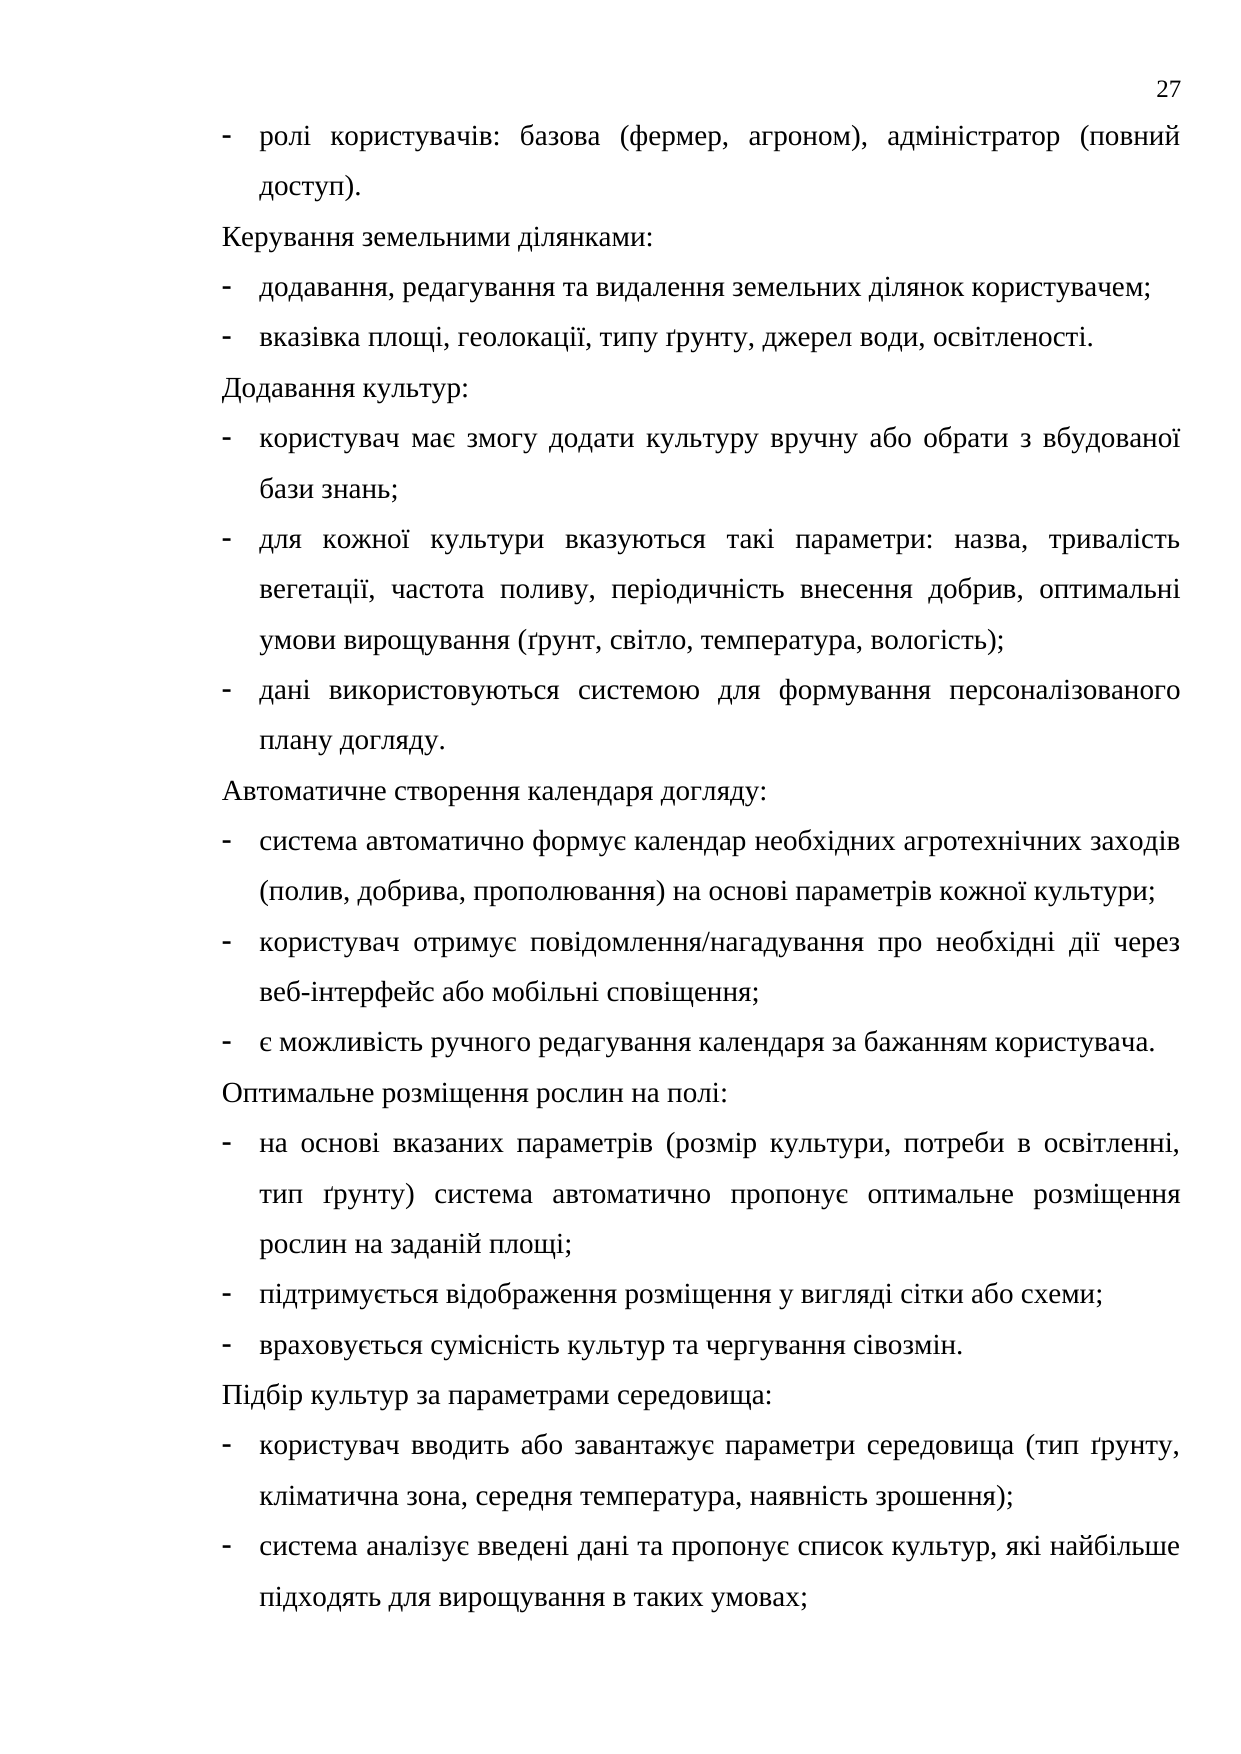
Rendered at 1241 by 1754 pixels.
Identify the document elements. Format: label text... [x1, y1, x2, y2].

text Автоматичне створення календаря догляду: [148, 773, 1181, 806]
list ролі користувачів: базова (фермер, агроном), адміністратор (повний доступ). [222, 118, 1181, 202]
list користувач має змогу додати культуру вручну або обрати з вбудованої бази знань; [222, 420, 1181, 504]
list підтримується відображення розміщення у вигляді сітки або схеми; [222, 1276, 1181, 1310]
list для кожної культури вказуються такі параметри: назва, тривалість вегетації, частота поливу, періодичність внесення добрив, оптимальні умови вирощування (ґрунт, світло, температура, вологість); [222, 521, 1181, 655]
text Додавання культур: [148, 370, 1181, 403]
list є можливість ручного редагування календаря за бажанням користувача. [222, 1024, 1181, 1058]
list додавання, редагування та видалення земельних ділянок користувачем; [222, 269, 1181, 303]
list на основі вказаних параметрів (розмір культури, потреби в освітленні, тип ґрунту) система автоматично пропонує оптимальне розміщення рослин на заданій площі; [222, 1125, 1181, 1259]
list враховується сумісність культур та чергування сівозмін. [222, 1327, 1181, 1360]
list система автоматично формує календар необхідних агротехнічних заходів (полив, добрива, прополювання) на основі параметрів кожної культури; [222, 823, 1181, 907]
list користувач вводить або завантажує параметри середовища (тип ґрунту, кліматична зона, середня температура, наявність зрошення); [222, 1427, 1181, 1511]
text Керування земельними ділянками: [148, 219, 1181, 252]
list вказівка площі, геолокації, типу ґрунту, джерел води, освітленості. [222, 319, 1181, 353]
list дані використовуються системою для формування персоналізованого плану догляду. [222, 672, 1181, 756]
text Оптимальне розміщення рослин на полі: [148, 1075, 1181, 1108]
list система аналізує введені дані та пропонує список культур, які найбільше підходять для вирощування в таких умовах; [222, 1528, 1181, 1612]
text Підбір культур за параметрами середовища: [148, 1377, 1181, 1411]
list користувач отримує повідомлення/нагадування про необхідні дії через веб-інтерфейс або мобільні сповіщення; [222, 924, 1181, 1008]
